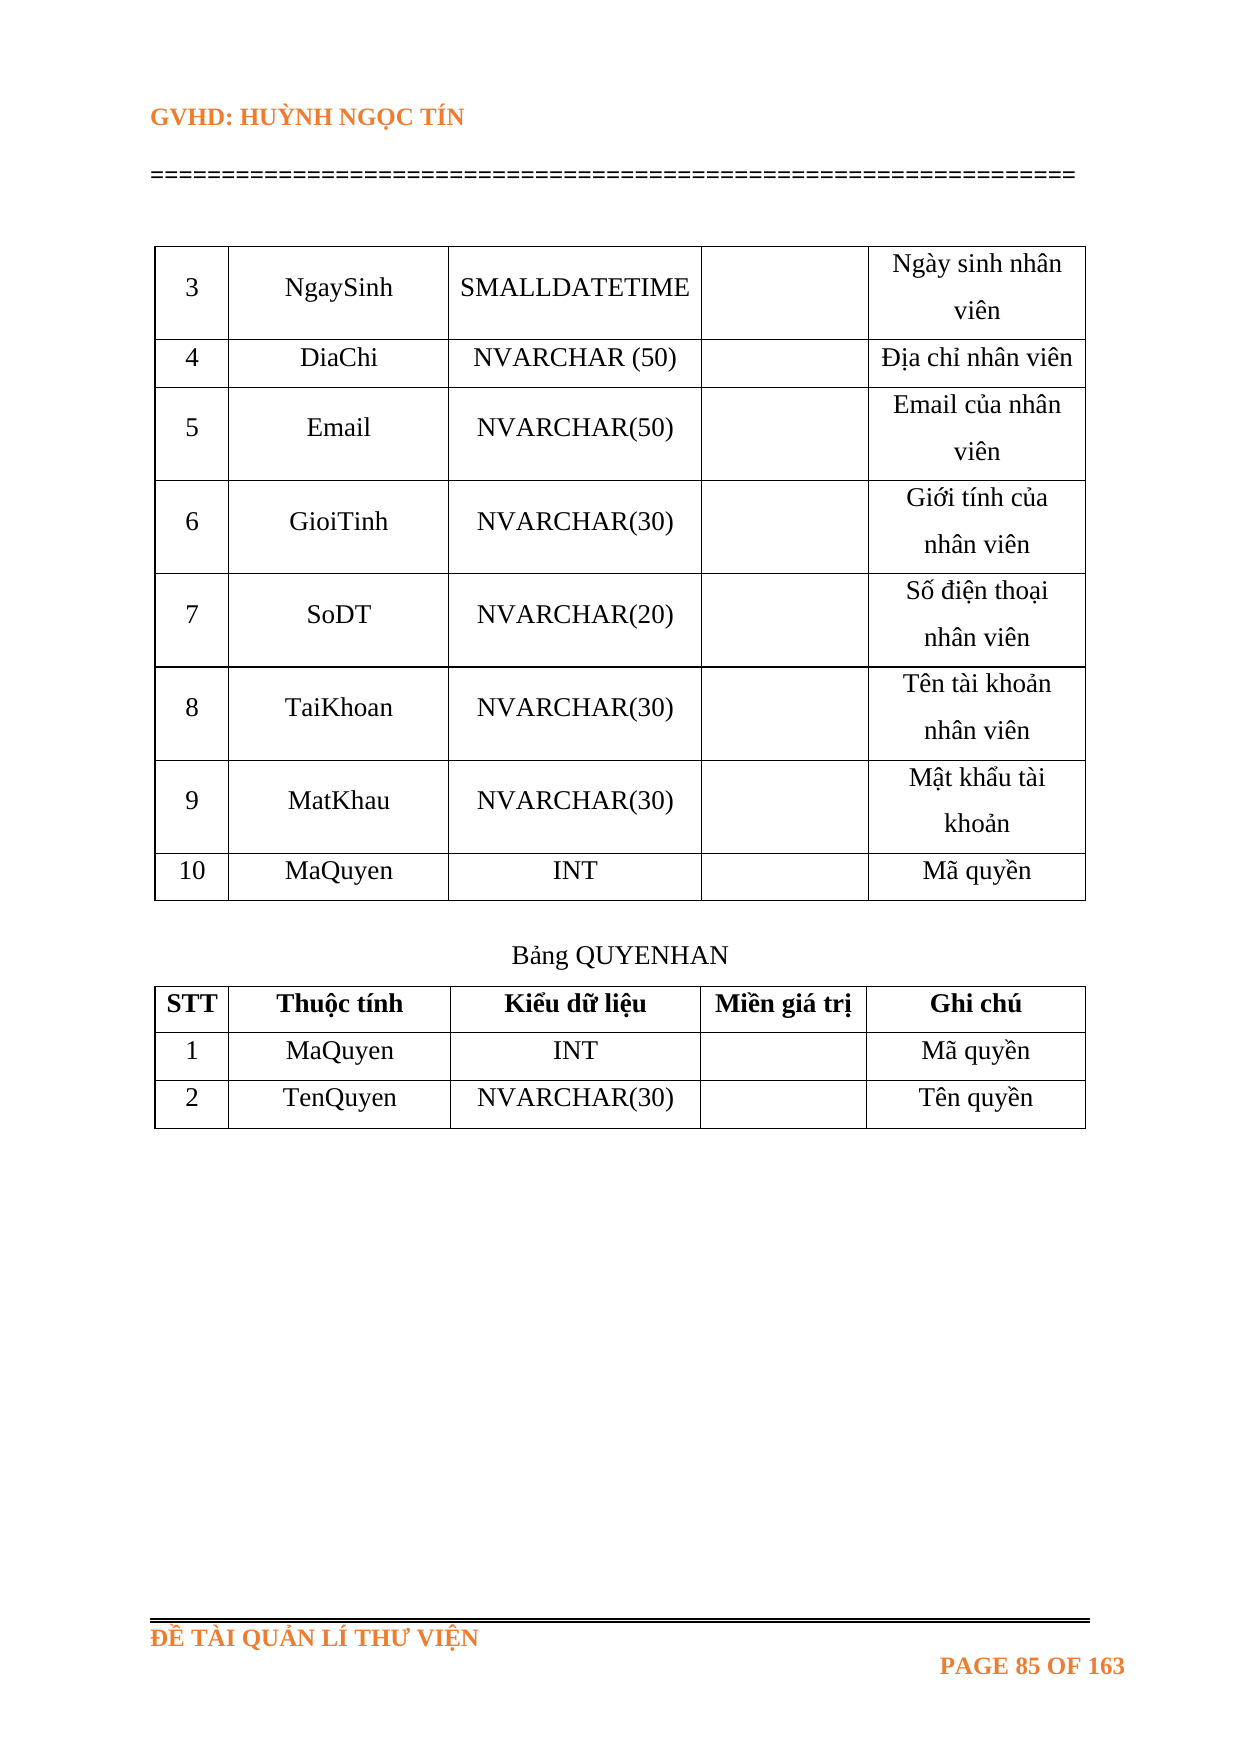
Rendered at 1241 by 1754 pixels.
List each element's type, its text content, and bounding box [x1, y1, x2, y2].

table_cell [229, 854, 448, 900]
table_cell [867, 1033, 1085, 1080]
table_cell Email [229, 388, 448, 480]
table_cell GioiTinh [229, 481, 448, 573]
table_cell 5 [156, 388, 228, 480]
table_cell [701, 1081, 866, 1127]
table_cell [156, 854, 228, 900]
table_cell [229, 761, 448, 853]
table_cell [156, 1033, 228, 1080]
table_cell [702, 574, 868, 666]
table_cell [702, 481, 868, 573]
table_cell NVARCHAR (50) [449, 340, 701, 387]
table_cell [702, 247, 868, 339]
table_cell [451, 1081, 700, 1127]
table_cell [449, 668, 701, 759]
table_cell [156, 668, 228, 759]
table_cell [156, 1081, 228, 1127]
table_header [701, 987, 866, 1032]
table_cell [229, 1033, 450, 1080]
table_cell [702, 388, 868, 480]
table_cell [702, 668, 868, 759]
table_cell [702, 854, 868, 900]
table_cell DiaChi [229, 340, 448, 387]
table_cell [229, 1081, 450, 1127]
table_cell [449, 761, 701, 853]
table_cell Email của nhân viên [869, 388, 1085, 480]
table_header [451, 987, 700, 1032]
table_cell 3 [156, 247, 228, 339]
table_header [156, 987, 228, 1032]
text Bảng QUYENHAN [150, 939, 1090, 970]
table_cell Giới tính của nhân viên [869, 481, 1085, 573]
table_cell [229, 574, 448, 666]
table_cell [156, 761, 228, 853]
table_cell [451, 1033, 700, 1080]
table_cell 4 [156, 340, 228, 387]
table_cell NgaySinh [229, 247, 448, 339]
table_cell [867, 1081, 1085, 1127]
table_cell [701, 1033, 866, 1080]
table_cell 6 [156, 481, 228, 573]
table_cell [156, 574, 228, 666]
table_cell SMALLDATETIME [449, 247, 701, 339]
table_cell Địa chỉ nhân viên [869, 340, 1085, 387]
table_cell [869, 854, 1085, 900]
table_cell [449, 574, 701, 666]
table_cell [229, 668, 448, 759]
table_cell Ngày sinh nhân viên [869, 247, 1085, 339]
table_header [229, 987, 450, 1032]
table_cell [702, 340, 868, 387]
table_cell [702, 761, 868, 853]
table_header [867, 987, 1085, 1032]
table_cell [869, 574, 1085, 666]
table_cell NVARCHAR(50) [449, 388, 701, 480]
table_cell NVARCHAR(30) [449, 481, 701, 573]
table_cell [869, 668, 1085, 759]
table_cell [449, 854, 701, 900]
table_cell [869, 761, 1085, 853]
